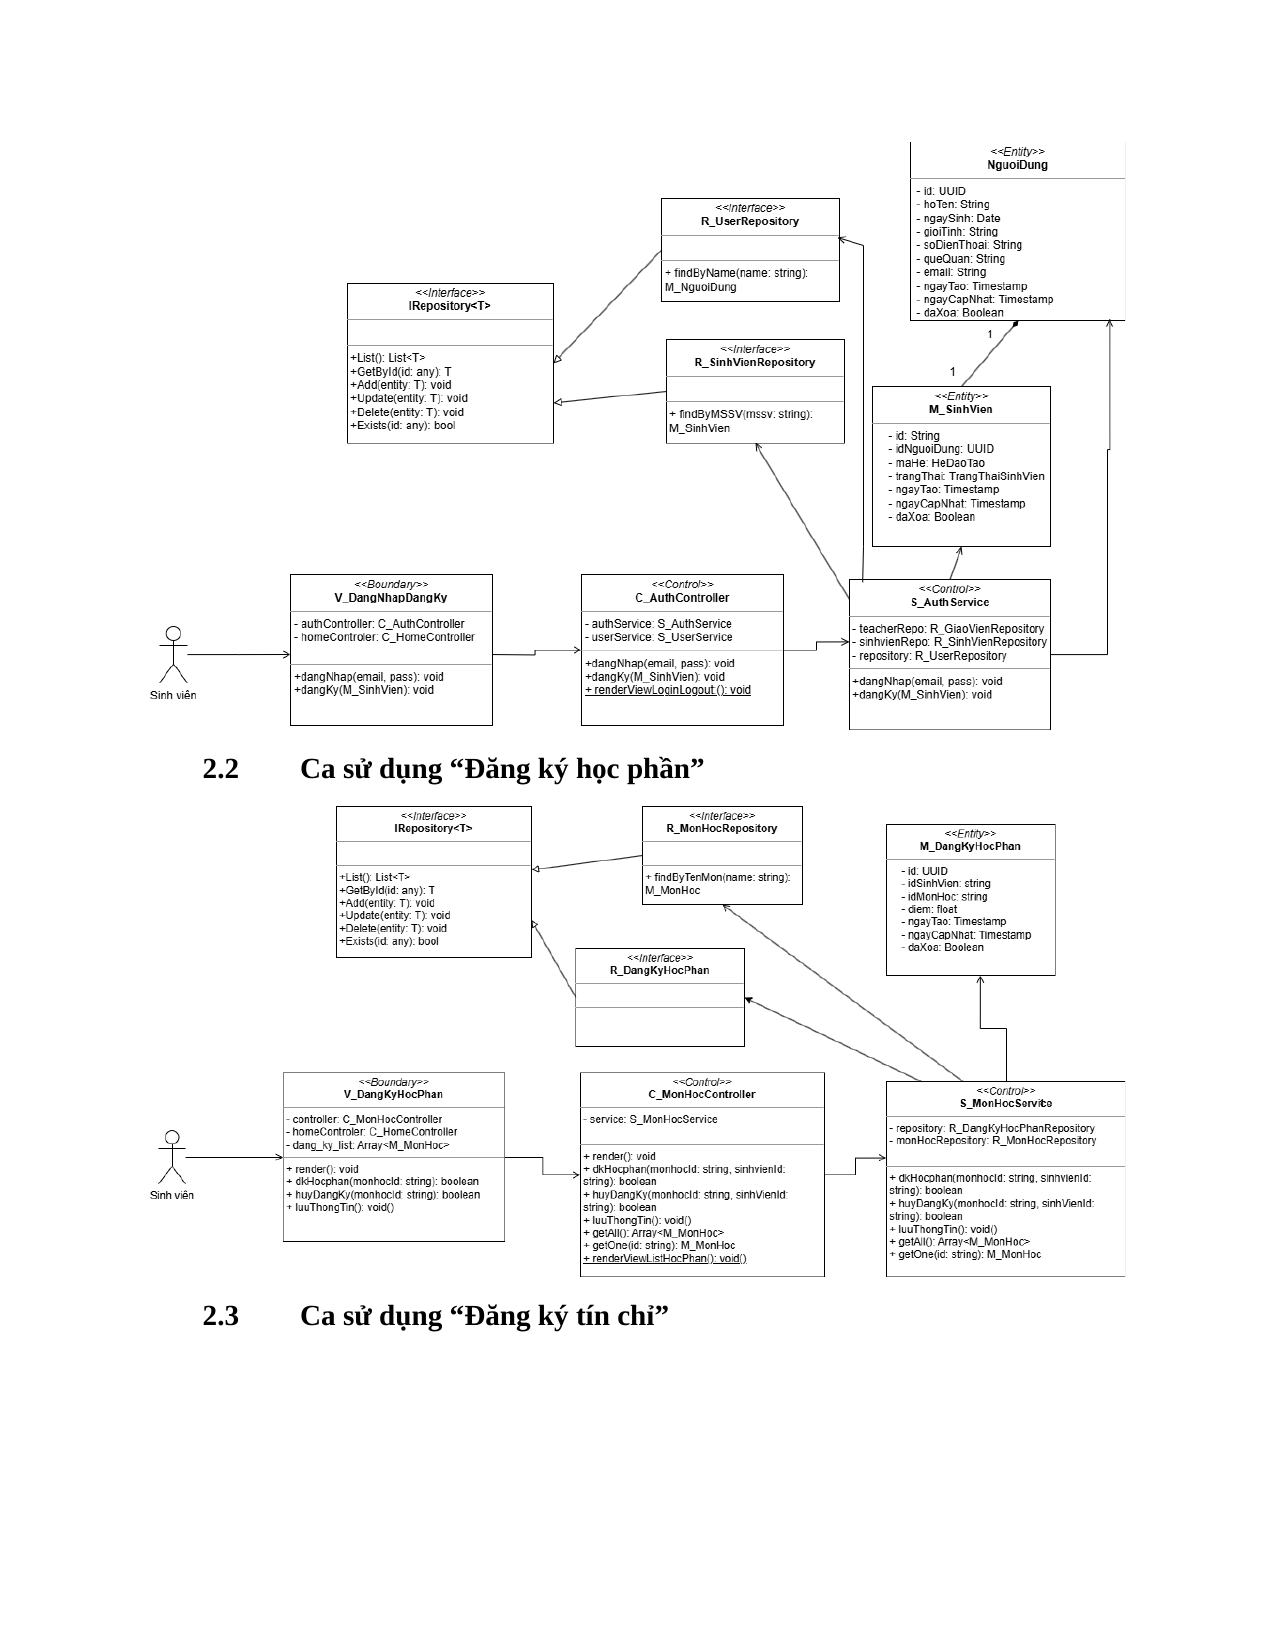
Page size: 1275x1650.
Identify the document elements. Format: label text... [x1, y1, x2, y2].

subtitle Ca sử dụng “Đăng ký học phần” [165, 751, 1125, 785]
subtitle Ca sử dụng “Đăng ký tín chỉ” [165, 1298, 1125, 1332]
picture [150, 142, 1125, 730]
picture [150, 806, 1125, 1277]
